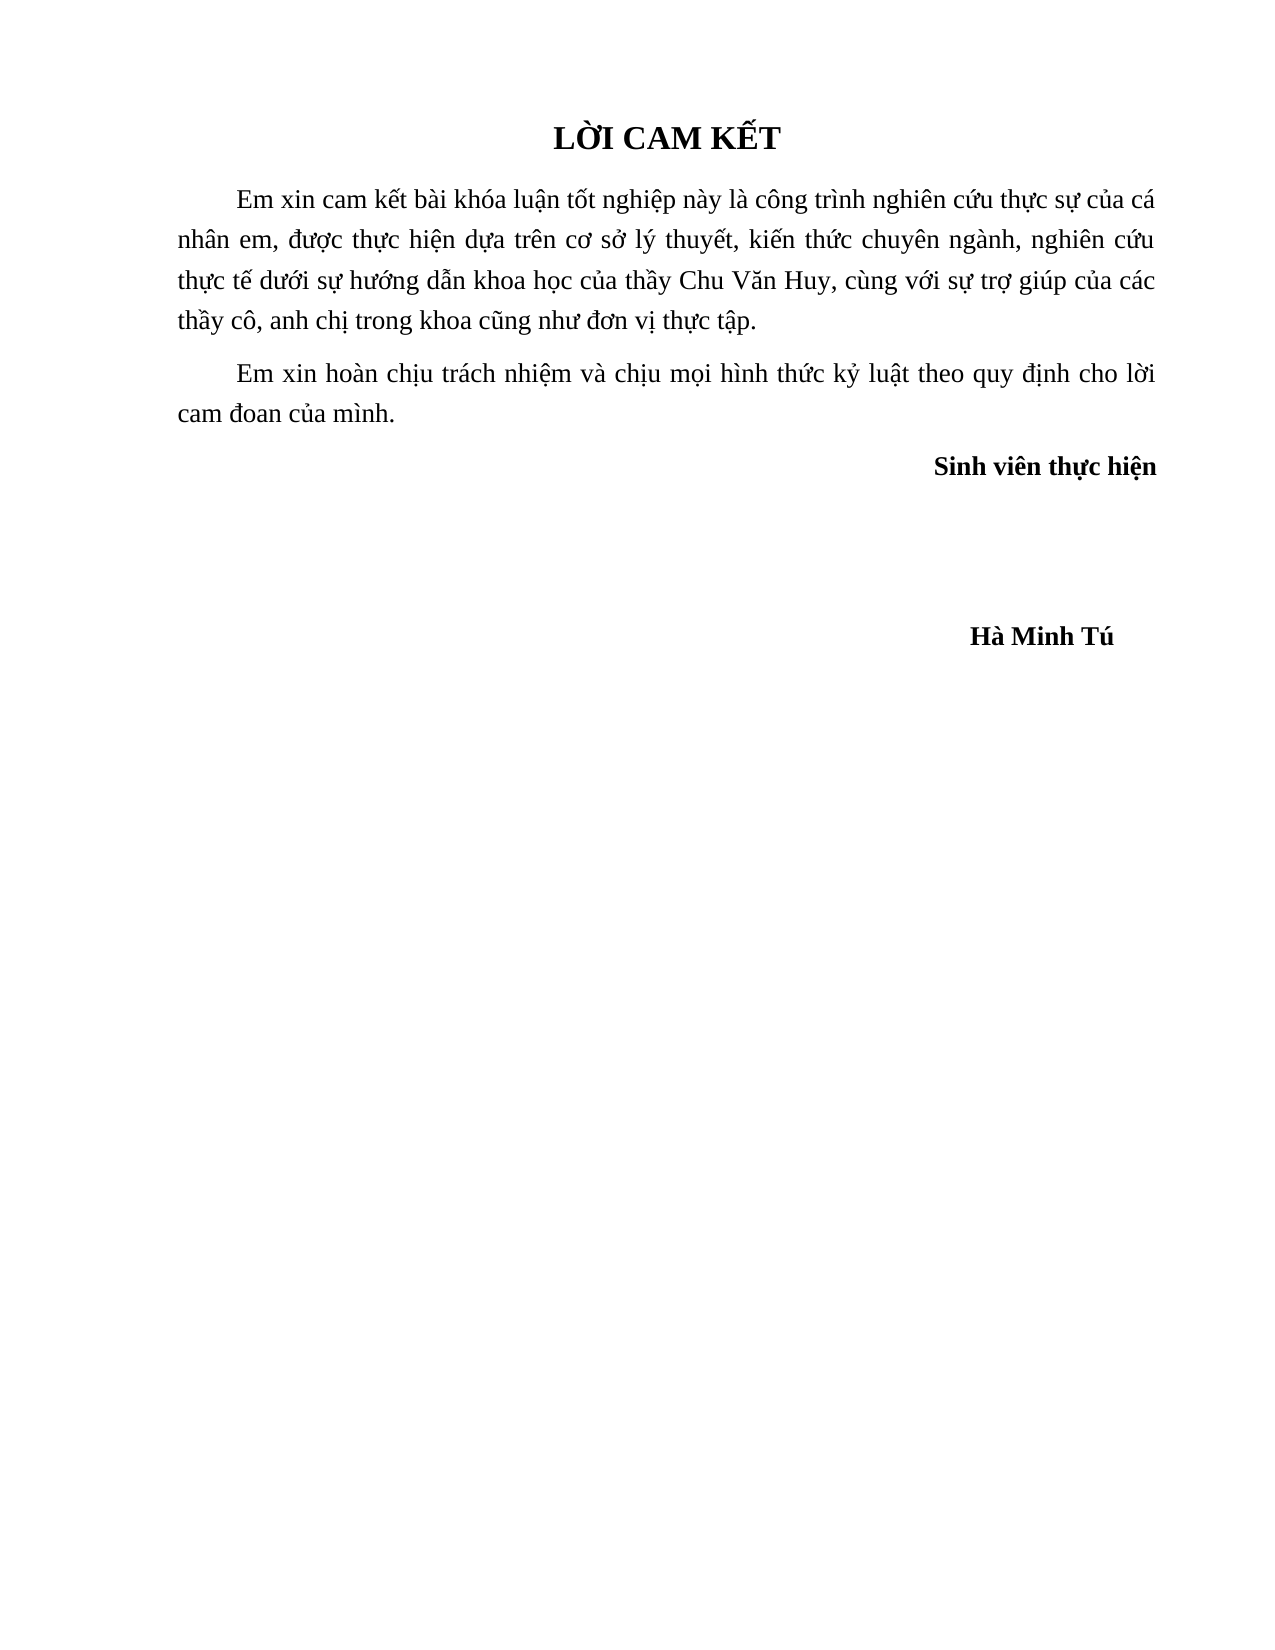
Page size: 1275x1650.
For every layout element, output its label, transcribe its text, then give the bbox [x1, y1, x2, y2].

text Hà Minh Tú [852, 620, 1157, 651]
text Sinh viên thực hiện [177, 451, 1157, 482]
text LỜI CAM KẾT [177, 118, 1157, 156]
text Em xin cam kết bài khóa luận tốt nghiệp này là công trình nghiên cứu thực sự của cá nhân em, được thực hiện dựa trên cơ sở lý thuyết, kiến thức chuyên ngành, nghiên cứu thực tế dưới sự hướng dẫn khoa học của thầy Chu Văn Huy, cùng với sự trợ giúp của các thầy cô, anh chị trong khoa cũng như đơn vị thực tập. [177, 183, 1157, 335]
text Em xin hoàn chịu trách nhiệm và chịu mọi hình thức kỷ luật theo quy định cho lời cam đoan của mình. [177, 357, 1157, 429]
